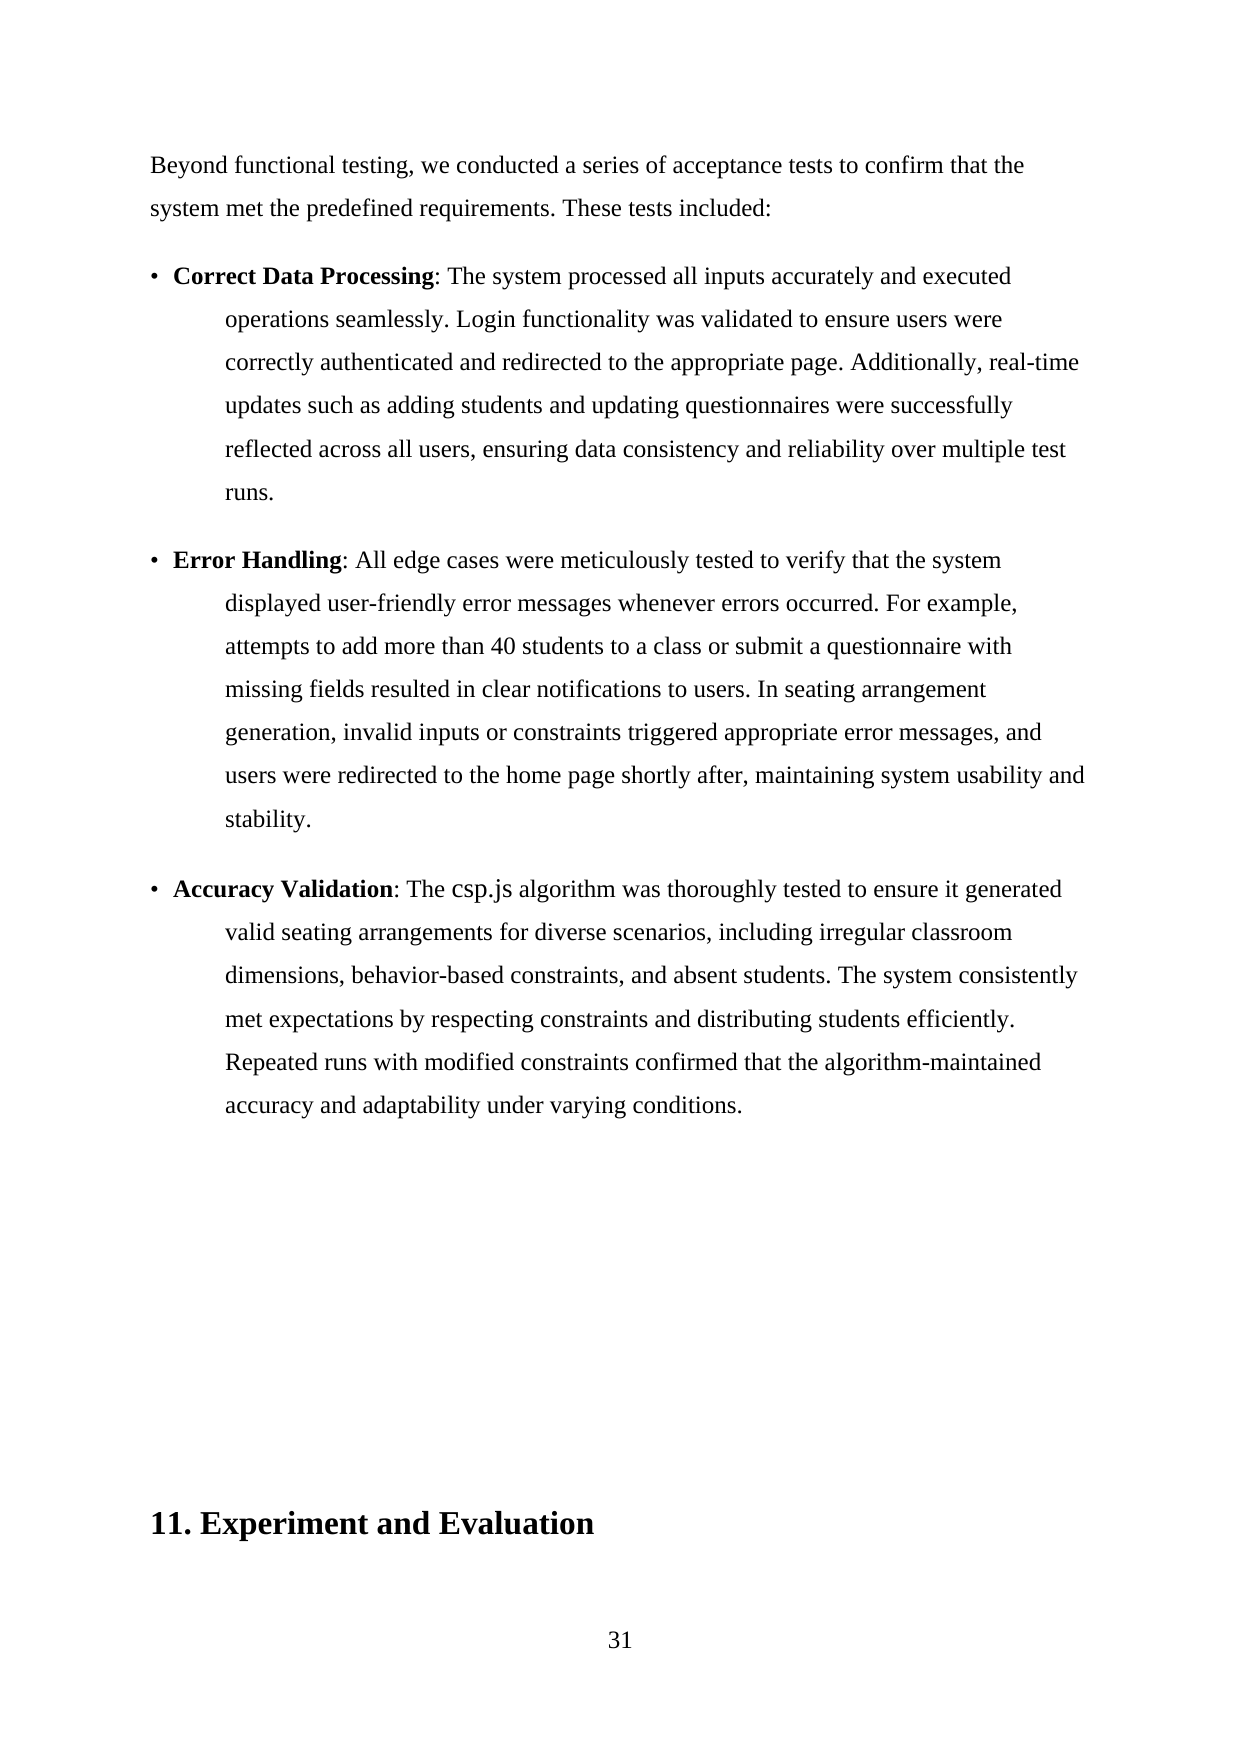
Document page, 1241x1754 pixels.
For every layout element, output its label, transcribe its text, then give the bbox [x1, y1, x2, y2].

list Accuracy Validation: The csp.js algorithm was thoroughly tested to ensure it generated valid seating arrangements for diverse scenarios, including irregular classroom dimensions, behavior-based constraints, and absent students. The system consistently met expectations by respecting constraints and distributing students efficiently. Repeated runs with modified constraints confirmed that the algorithm-maintained accuracy and adaptability under varying conditions. [150, 1023, 1090, 1269]
text Beyond functional testing, we conducted a series of acceptance tests to confirm that the system met the predefined requirements. These tests included: [150, 301, 1090, 373]
list Error Handling: All edge cases were meticulously tested to verify that the system displayed user-friendly error messages whenever errors occurred. For example, attempts to add more than 40 students to a class or submit a questionnaire with missing fields resulted in clear notifications to users. In seating arrangement generation, invalid inputs or constraints triggered appropriate error messages, and users were redirected to the home page shortly after, maintaining system usability and stability. [150, 696, 1090, 983]
list Correct Data Processing: The system processed all inputs accurately and executed operations seamlessly. Login functionality was validated to ensure users were correctly authenticated and redirected to the appropriate page. Additionally, real-time updates such as adding students and updating questionnaires were successfully reflected across all users, ensuring data consistency and reliability over multiple test runs. [150, 412, 1090, 657]
text 10.2 Acceptance Testing [150, 200, 1044, 234]
